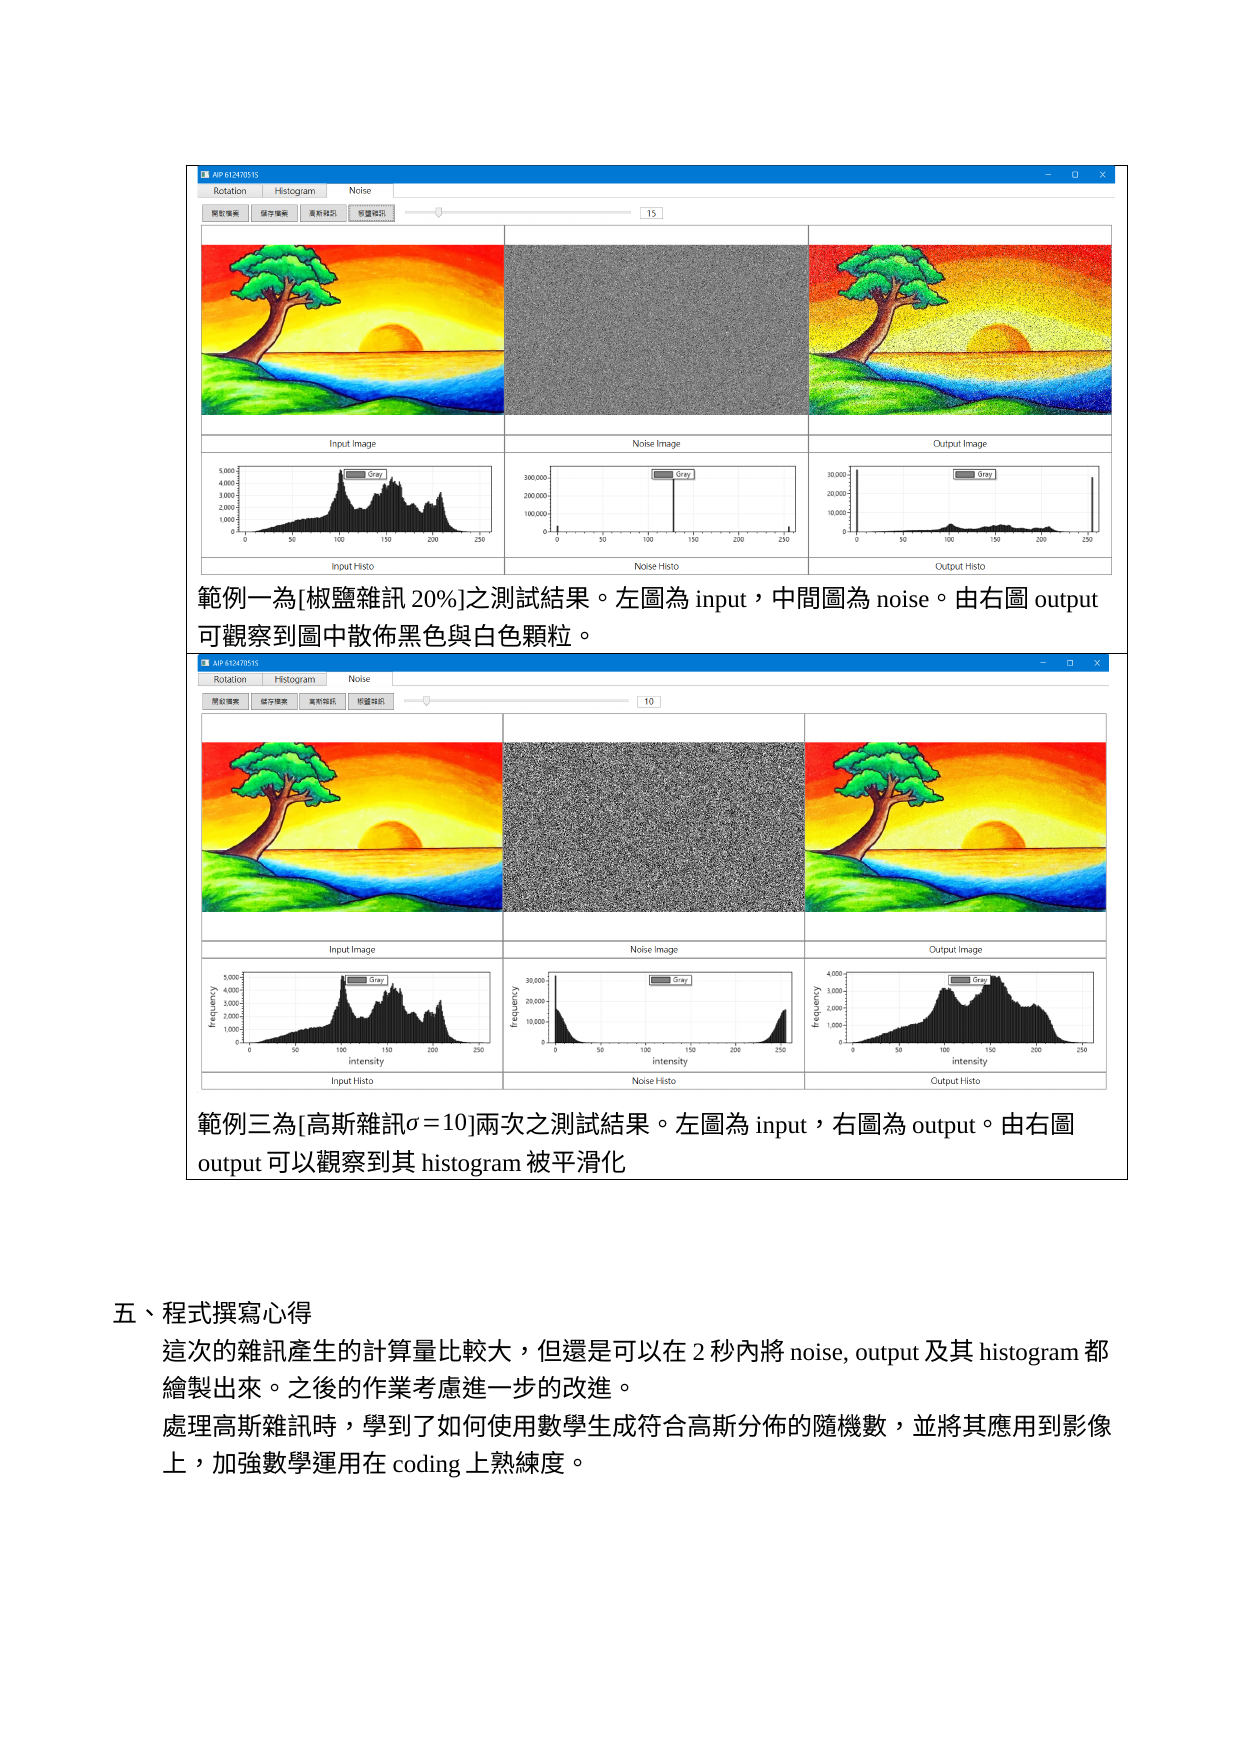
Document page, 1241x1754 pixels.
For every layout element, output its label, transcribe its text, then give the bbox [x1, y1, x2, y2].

picture [197, 165, 1116, 577]
table_cell 範例三為[高斯雜訊]兩次之測試結果。左圖為input，右圖為output。由右圖output可以觀察到其histogram被平滑化 [187, 654, 1127, 1179]
picture [197, 654, 1109, 1093]
table_cell 範例一為[椒鹽雜訊20%]之測試結果。左圖為input，中間圖為noise。由右圖output可觀察到圖中散佈黑色與白色顆粒。 [187, 166, 1127, 653]
text 五、程式撰寫心得 [112, 1293, 1128, 1330]
list 這次的雜訊產生的計算量比較大，但還是可以在2秒內將noise, output及其histogram都繪製出來。之後的作業考慮進一步的改進。 [162, 1330, 1128, 1405]
list 處理高斯雜訊時，學到了如何使用數學生成符合高斯分佈的隨機數，並將其應用到影像上，加強數學運用在coding上熟練度。 [162, 1405, 1128, 1480]
